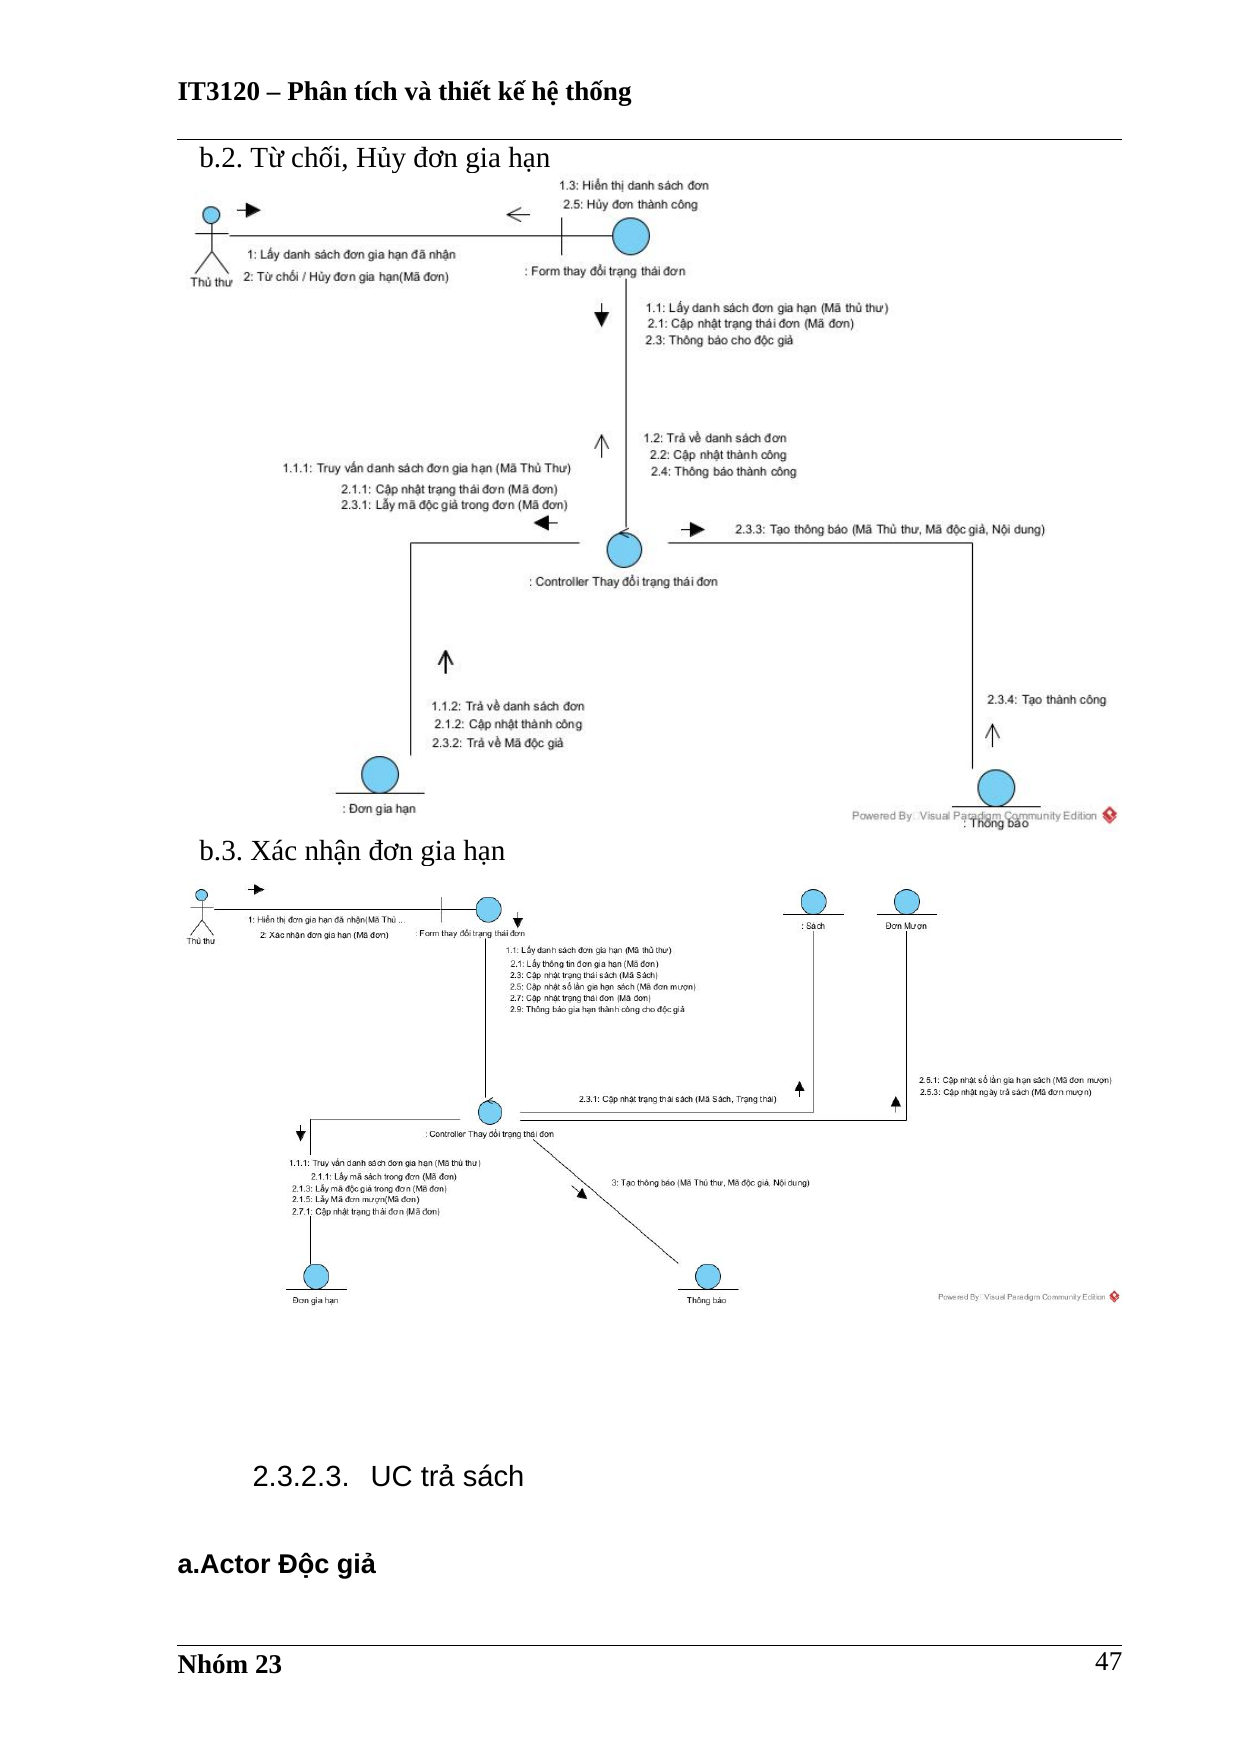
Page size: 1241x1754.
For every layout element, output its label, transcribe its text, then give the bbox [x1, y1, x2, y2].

picture [177, 866, 1123, 1309]
picture [177, 173, 1123, 834]
subtitle a.Actor Độc giả [177, 1548, 1122, 1579]
subtitle b.3. Xác nhận đơn gia hạn [177, 834, 1122, 866]
subtitle b.2. Từ chối, Hủy đơn gia hạn [177, 140, 1122, 173]
subtitle UC trả sách [252, 1459, 1122, 1492]
